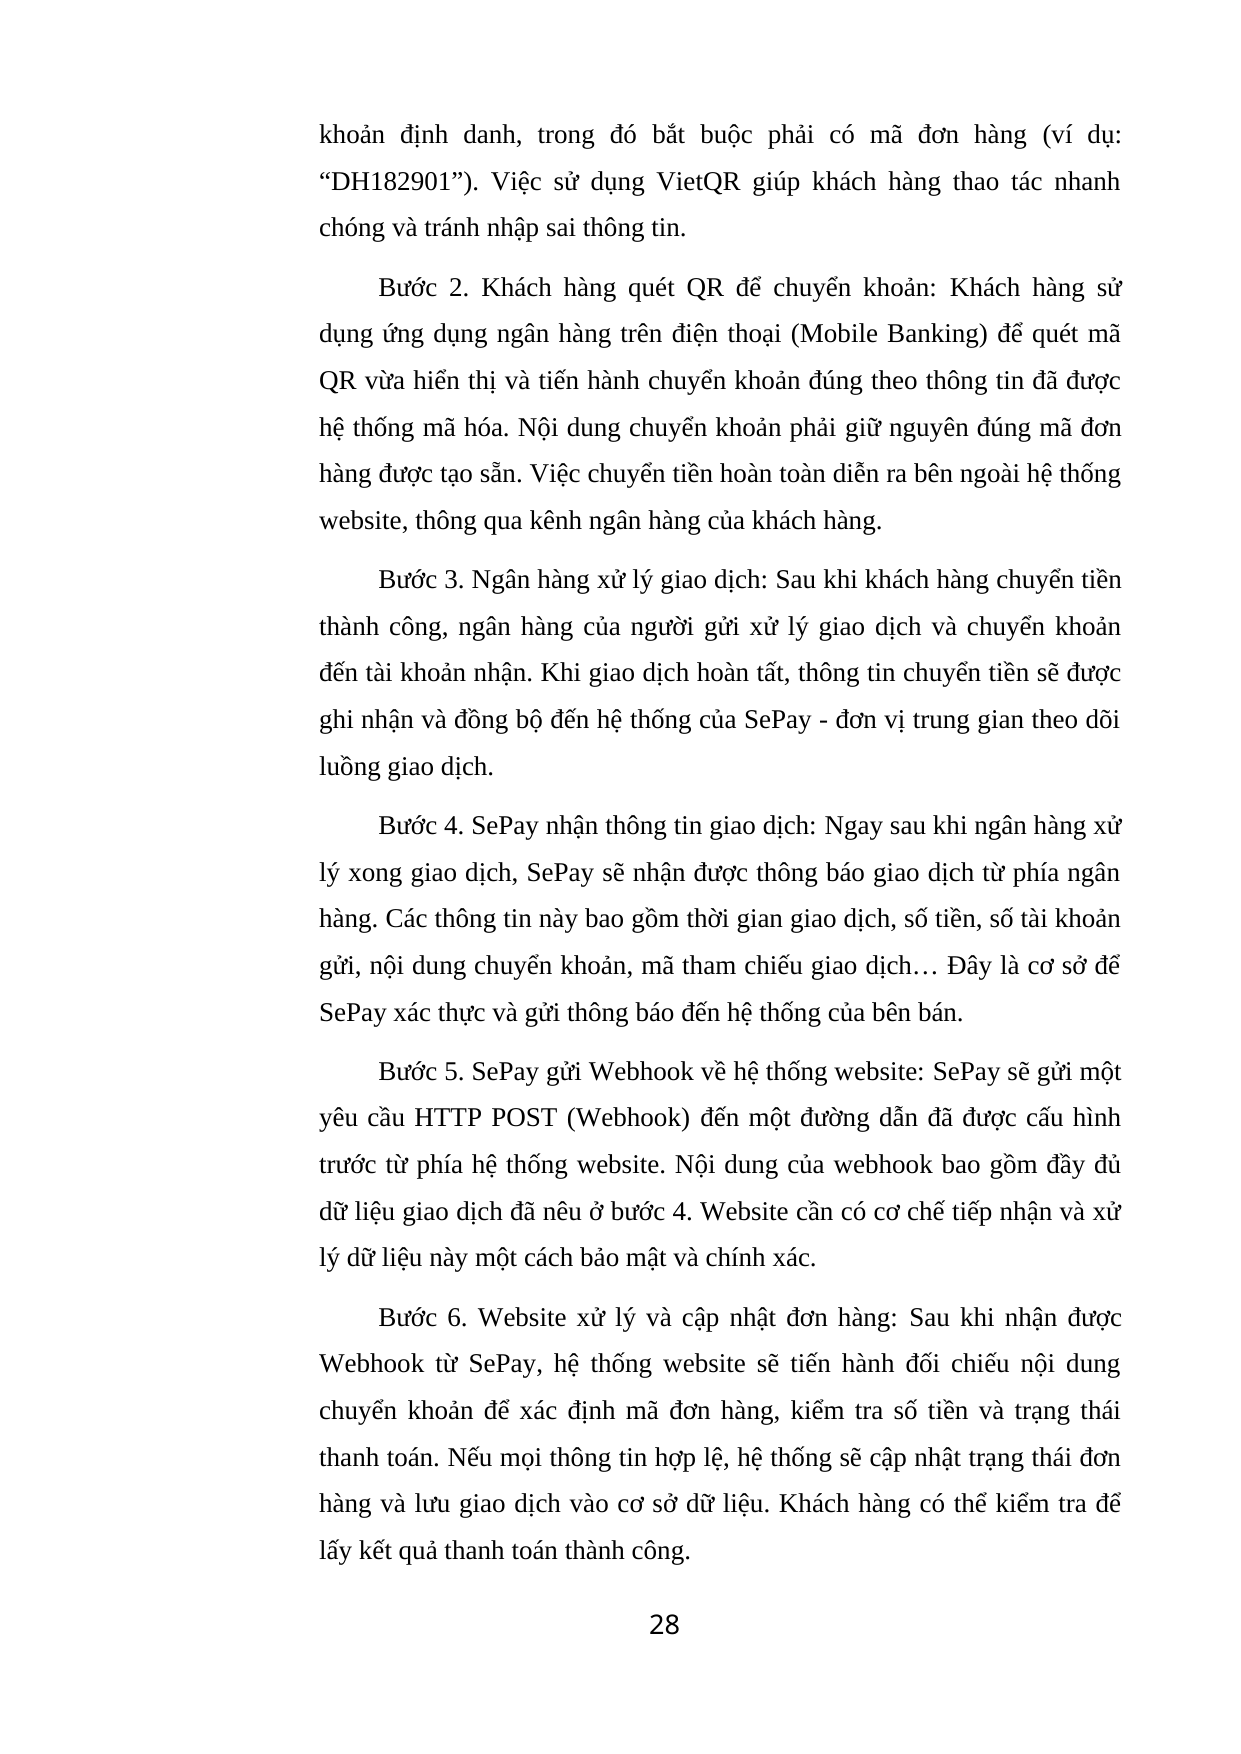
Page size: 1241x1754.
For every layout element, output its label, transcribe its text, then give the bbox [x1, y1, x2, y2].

text Bước 3. Ngân hàng xử lý giao dịch: Sau khi khách hàng chuyển tiền thành công, ngân hàng của người gửi xử lý giao dịch và chuyển khoản đến tài khoản nhận. Khi giao dịch hoàn tất, thông tin chuyển tiền sẽ được ghi nhận và đồng bộ đến hệ thống của SePay - đơn vị trung gian theo dõi luồng giao dịch. [319, 563, 1122, 781]
text Bước 5. SePay gửi Webhook về hệ thống website: SePay sẽ gửi một yêu cầu HTTP POST (Webhook) đến một đường dẫn đã được cấu hình trước từ phía hệ thống website. Nội dung của webhook bao gồm đầy đủ dữ liệu giao dịch đã nêu ở bước 4. Website cần có cơ chế tiếp nhận và xử lý dữ liệu này một cách bảo mật và chính xác. [319, 1055, 1122, 1273]
text Bước 6. Website xử lý và cập nhật đơn hàng: Sau khi nhận được Webhook từ SePay, hệ thống website sẽ tiến hành đối chiếu nội dung chuyển khoản để xác định mã đơn hàng, kiểm tra số tiền và trạng thái thanh toán. Nếu mọi thông tin hợp lệ, hệ thống sẽ cập nhật trạng thái đơn hàng và lưu giao dịch vào cơ sở dữ liệu. Khách hàng có thể kiểm tra để lấy kết quả thanh toán thành công. [319, 1301, 1122, 1565]
text Bước 2. Khách hàng quét QR để chuyển khoản: Khách hàng sử dụng ứng dụng ngân hàng trên điện thoại (Mobile Banking) để quét mã QR vừa hiển thị và tiến hành chuyển khoản đúng theo thông tin đã được hệ thống mã hóa. Nội dung chuyển khoản phải giữ nguyên đúng mã đơn hàng được tạo sẵn. Việc chuyển tiền hoàn toàn diễn ra bên ngoài hệ thống website, thông qua kênh ngân hàng của khách hàng. [319, 271, 1122, 535]
text Bước 4. SePay nhận thông tin giao dịch: Ngay sau khi ngân hàng xử lý xong giao dịch, SePay sẽ nhận được thông báo giao dịch từ phía ngân hàng. Các thông tin này bao gồm thời gian giao dịch, số tiền, số tài khoản gửi, nội dung chuyển khoản, mã tham chiếu giao dịch… Đây là cơ sở để SePay xác thực và gửi thông báo đến hệ thống của bên bán. [319, 809, 1122, 1027]
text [319, 118, 1122, 243]
